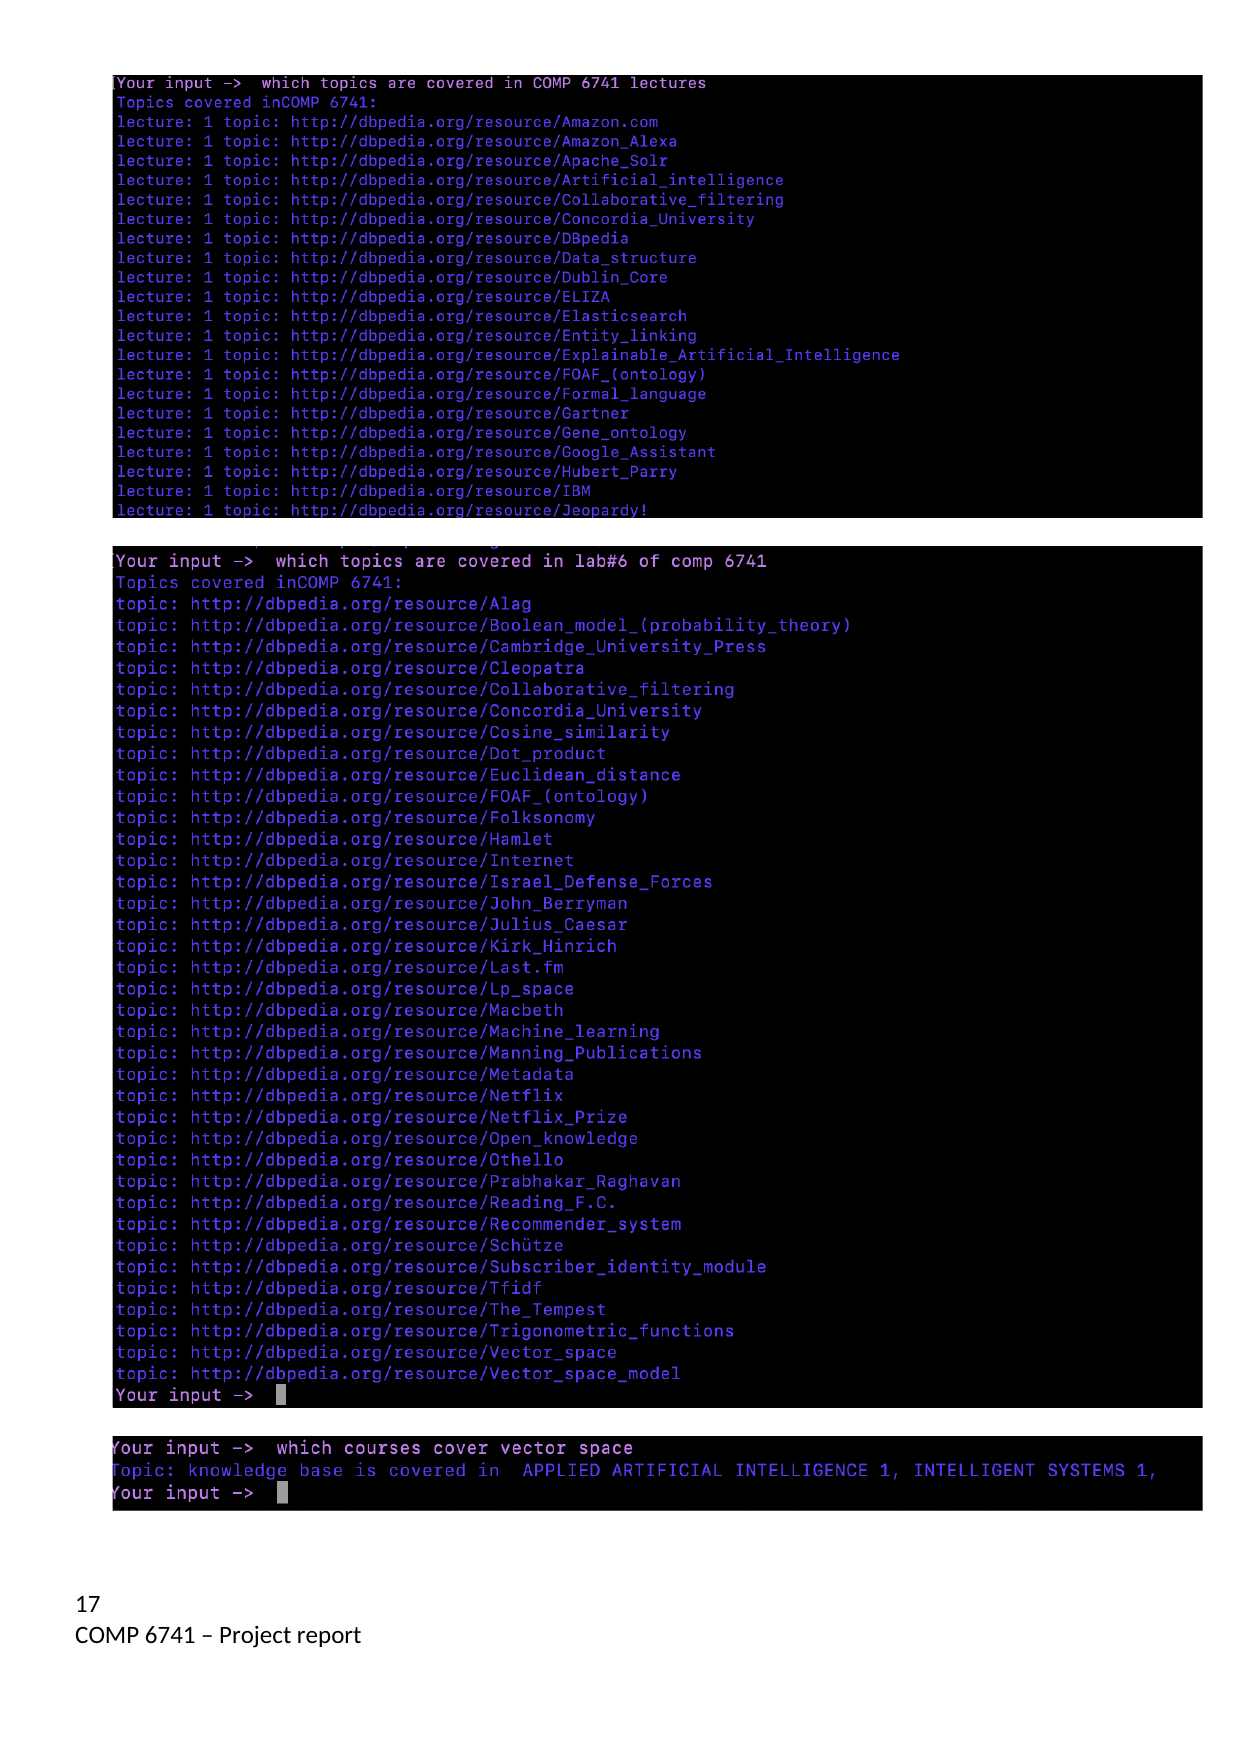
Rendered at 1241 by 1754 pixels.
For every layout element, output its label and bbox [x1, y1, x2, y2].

picture [112, 1436, 1203, 1511]
picture [112, 75, 1203, 518]
picture [112, 546, 1203, 1408]
